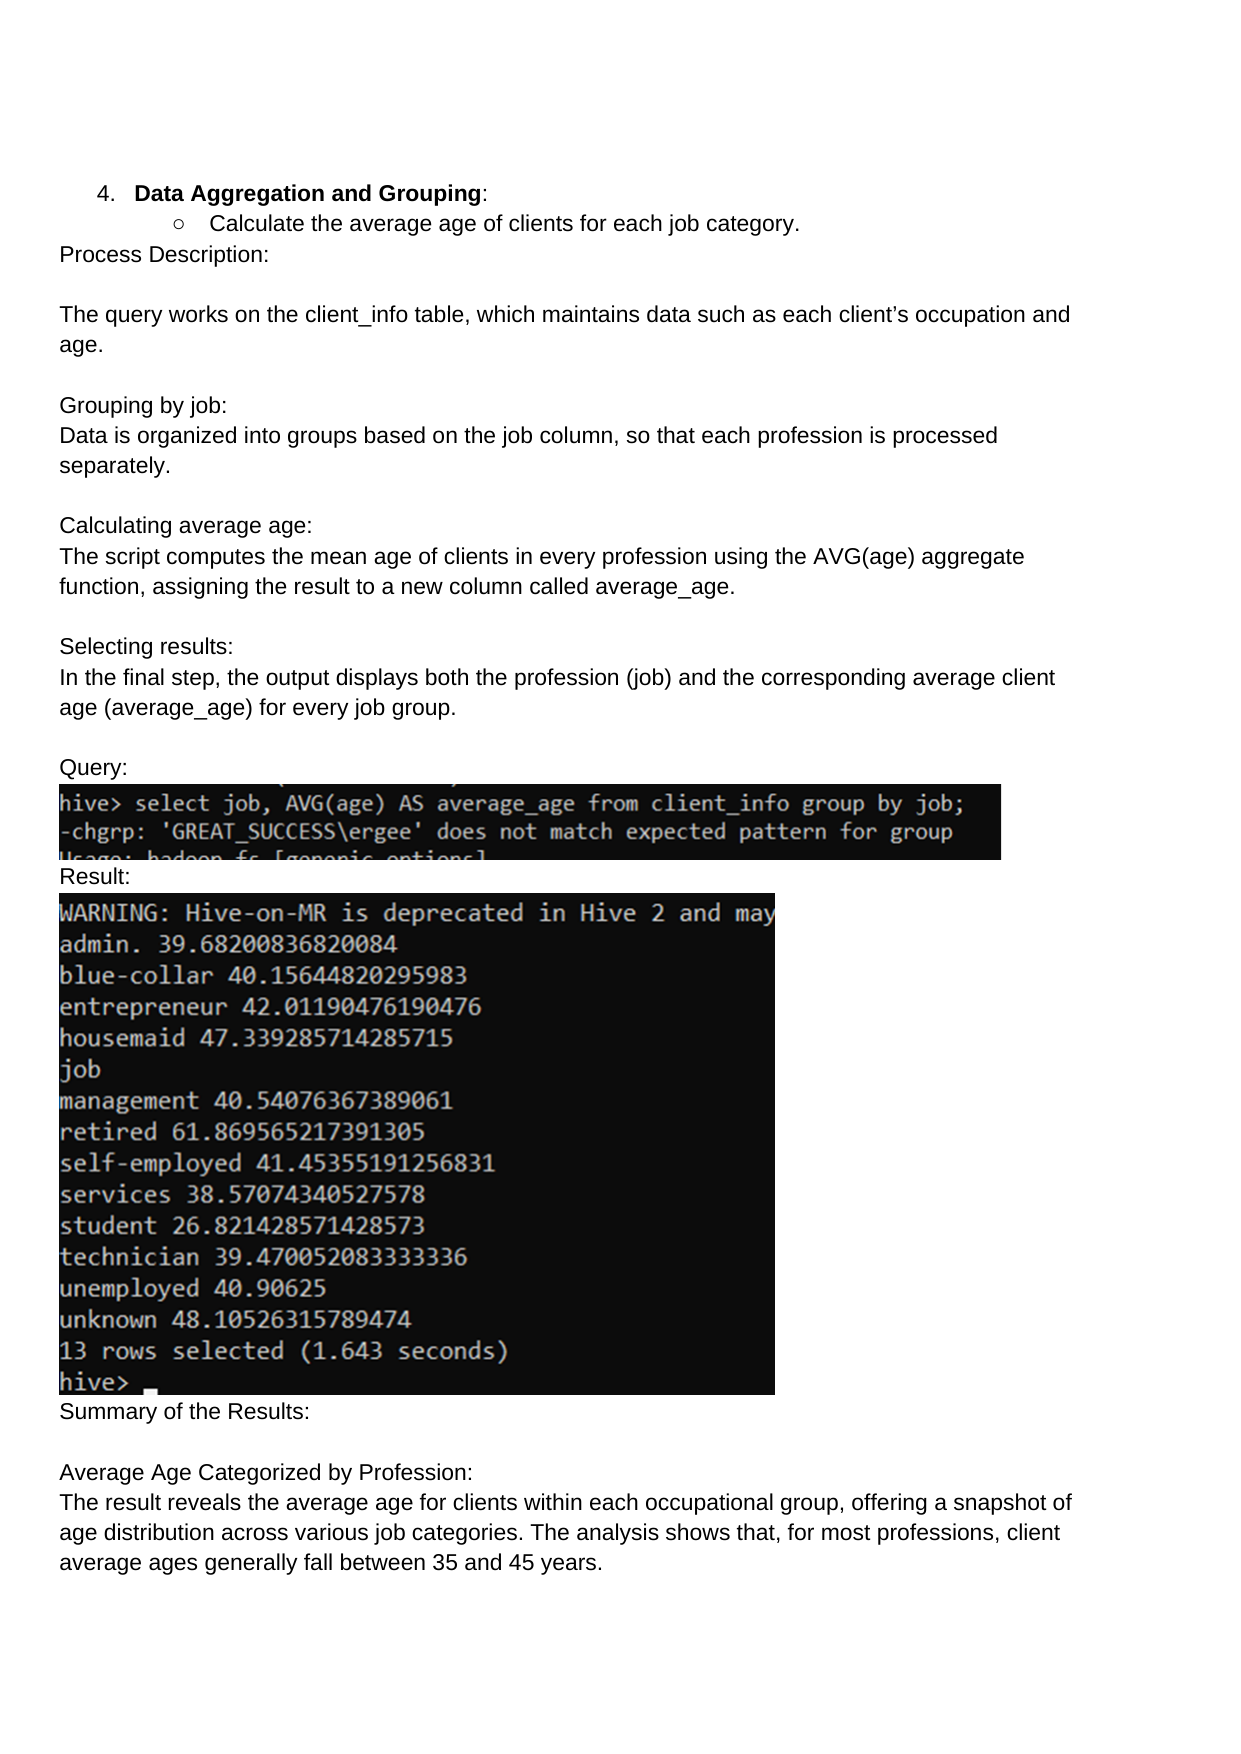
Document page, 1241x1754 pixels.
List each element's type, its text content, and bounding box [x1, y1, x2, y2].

text Result: [59, 863, 1090, 889]
text Summary of the Results: [59, 1398, 1090, 1425]
text Selecting results: [59, 633, 1090, 660]
list Calculate the average age of clients for each job category. [172, 210, 1090, 237]
text Process Description: [59, 241, 1090, 267]
picture [59, 893, 775, 1395]
picture [59, 784, 1002, 860]
text Calculating average age: [59, 512, 1090, 539]
list Data Aggregation and Grouping: [97, 180, 1090, 207]
text Average Age Categorized by Profession: [59, 1459, 1090, 1485]
text Data is organized into groups based on the job column, so that each profession is processed separately. [59, 422, 1090, 478]
text Query: [59, 754, 1090, 781]
text The result reveals the average age for clients within each occupational group, offering a snapshot of age distribution across various job categories. The analysis shows that, for most professions, client average ages generally fall between 35 and 45 years. [59, 1489, 1090, 1576]
text The script computes the mean age of clients in every profession using the AVG(age) aggregate function, assigning the result to a new column called average_age. [59, 543, 1090, 599]
text In the final step, the output displays both the profession (job) and the corresponding average client age (average_age) for every job group. [59, 663, 1090, 720]
text The query works on the client_info table, which maintains data such as each client’s occupation and age. [59, 301, 1090, 358]
text Grouping by job: [59, 392, 1090, 418]
